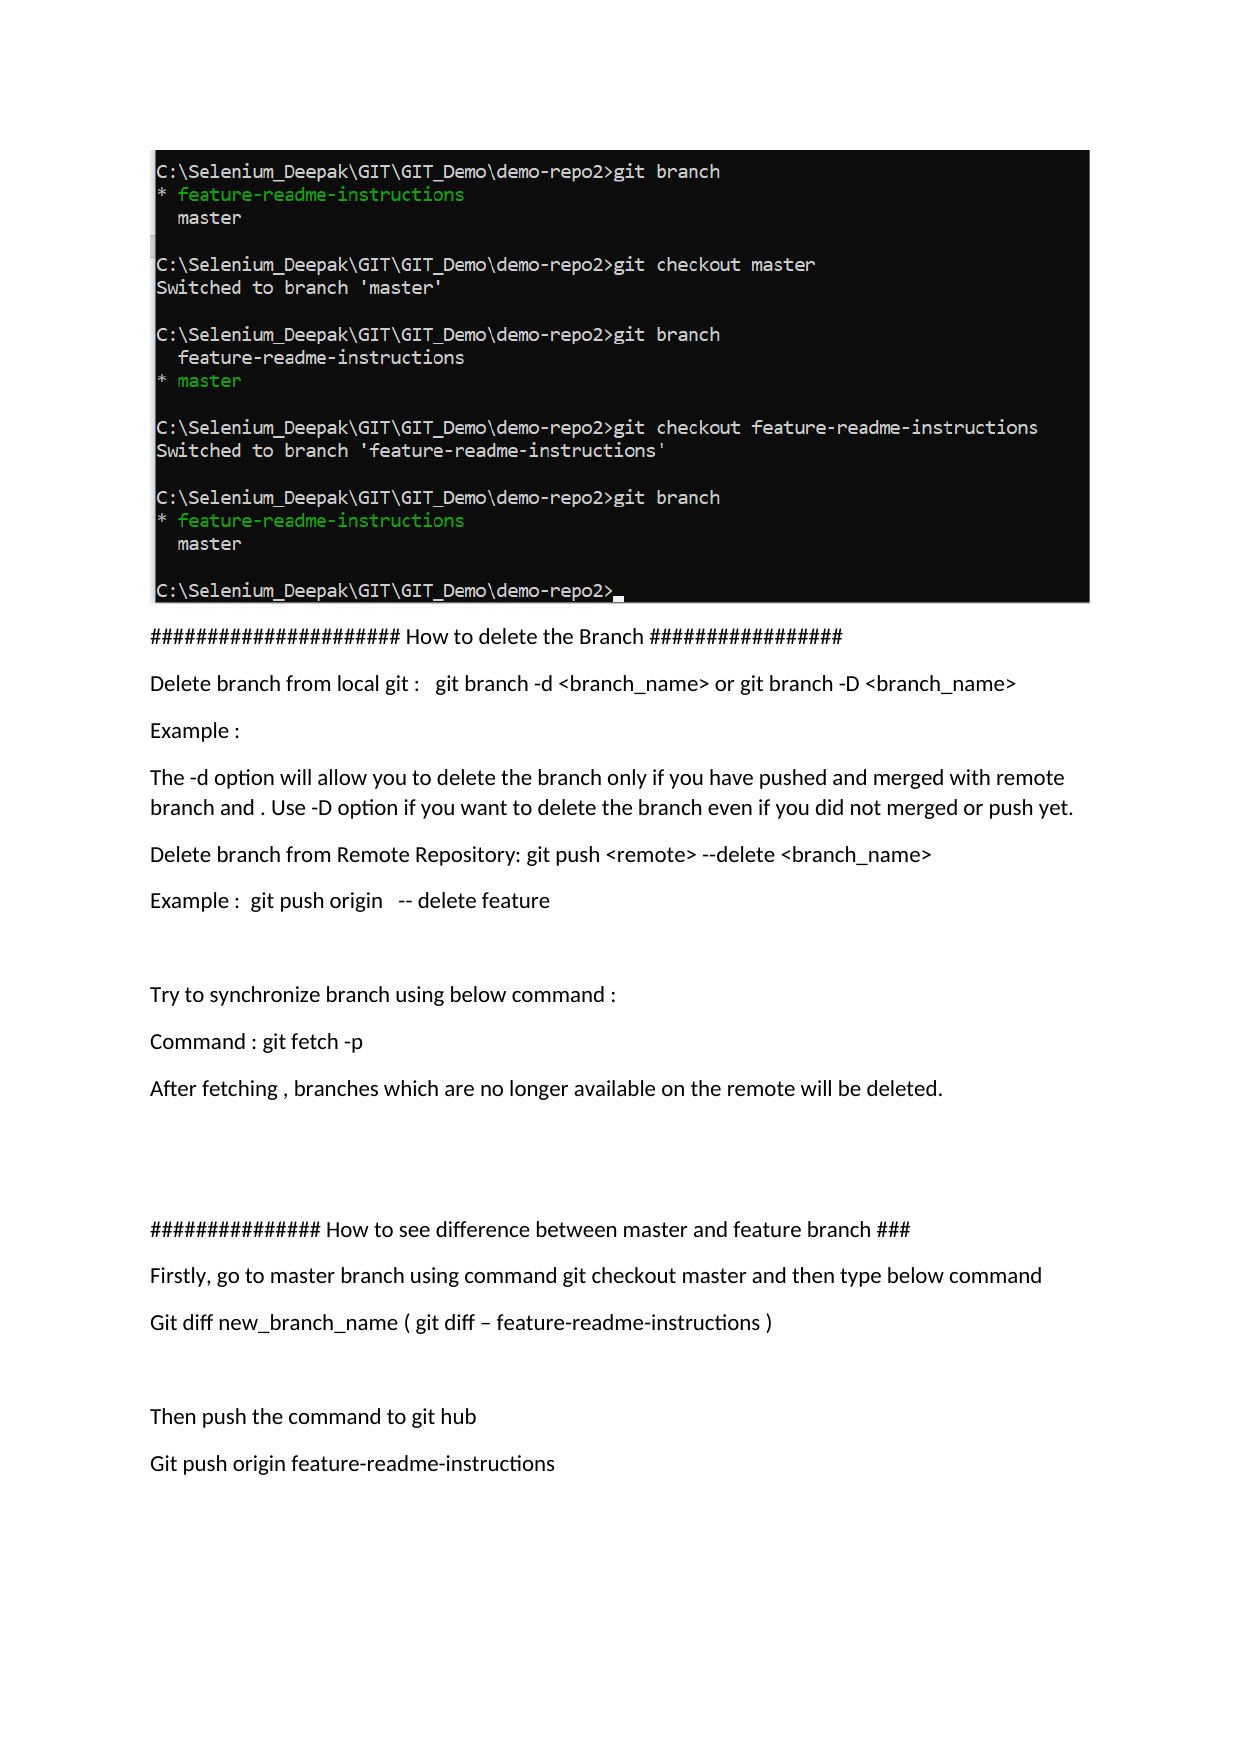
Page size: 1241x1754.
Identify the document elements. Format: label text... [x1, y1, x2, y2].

text Git diff new_branch_name ( git diff – feature-readme-instructions ) [150, 1308, 1090, 1336]
text Firstly, go to master branch using command git checkout master and then type below command [150, 1262, 1090, 1289]
text ############### How to see difference between master and feature branch ### [150, 1215, 1090, 1243]
text Try to synchronize branch using below command : [150, 980, 1090, 1008]
text Example : git push origin -- delete feature [150, 887, 1090, 914]
text Delete branch from local git : git branch -d <branch_name> or git branch -D <branch_name> [150, 669, 1090, 697]
text After fetching , branches which are no longer available on the remote will be deleted. [150, 1074, 1090, 1102]
text Example : [150, 716, 1090, 744]
picture [150, 150, 1090, 604]
text Command : git fetch -p [150, 1027, 1090, 1055]
text Git push origin feature-readme-instructions [150, 1449, 1090, 1477]
text Delete branch from Remote Repository: git push <remote> --delete <branch_name> [150, 840, 1090, 868]
text ###################### How to delete the Branch ################# [150, 622, 1090, 650]
text The -d option will allow you to delete the branch only if you have pushed and merged with remote branch and . Use -D option if you want to delete the branch even if you did not merged or push yet. [150, 763, 1090, 821]
text Then push the command to git hub [150, 1402, 1090, 1430]
